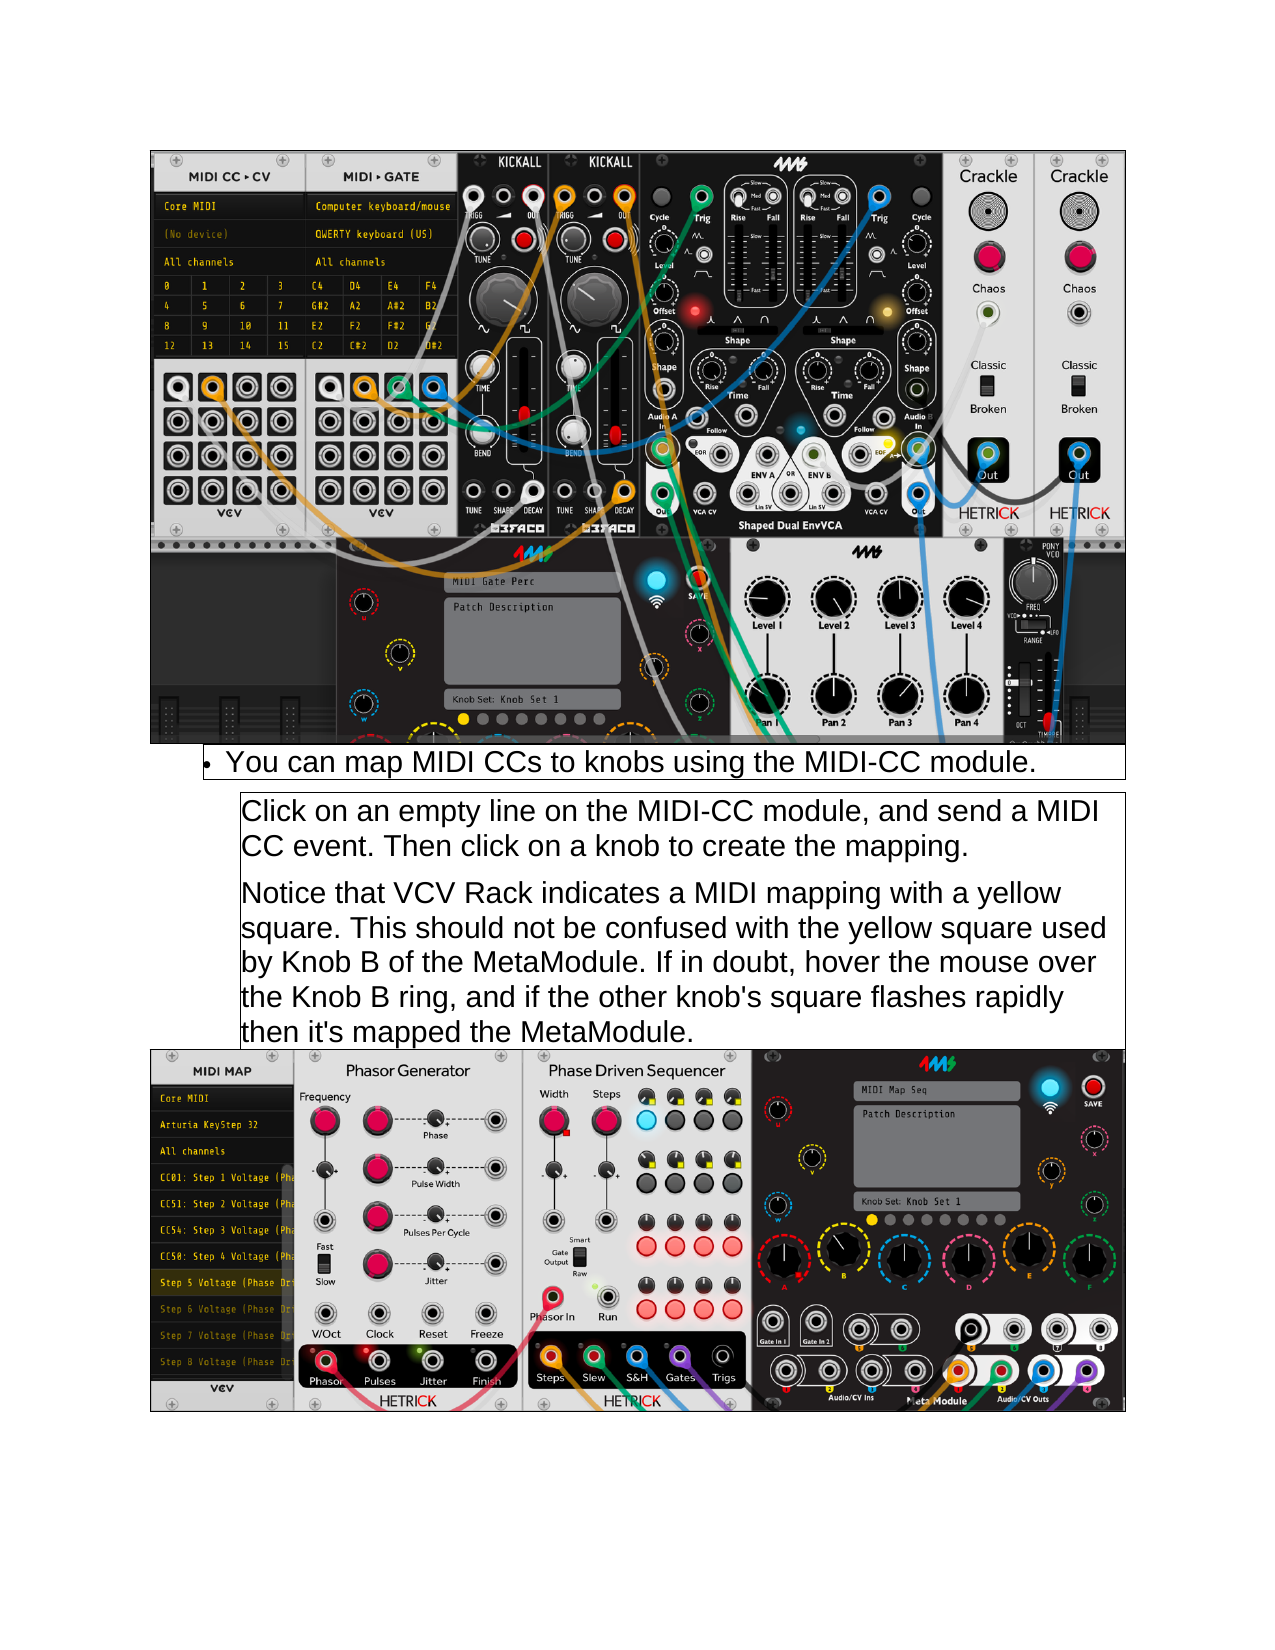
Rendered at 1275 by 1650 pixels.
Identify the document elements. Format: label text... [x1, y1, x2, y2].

list You can map MIDI CCs to knobs using the MIDI-CC module. [204, 745, 1125, 779]
picture [151, 1050, 1125, 1411]
text Notice that VCV Rack indicates a MIDI mapping with a yellow square. This should not be confused with the yellow square used by Knob B of the MetaModule. If in doubt, hover the mouse over the Knob B ring, and if the other knob's square flashes rapidly then it's mapped the MetaModule. [241, 874, 1125, 1049]
picture [151, 151, 1125, 743]
text Click on an empty line on the MIDI-CC module, and send a MIDI CC event. Then click on a knob to create the mapping. [241, 793, 1125, 862]
